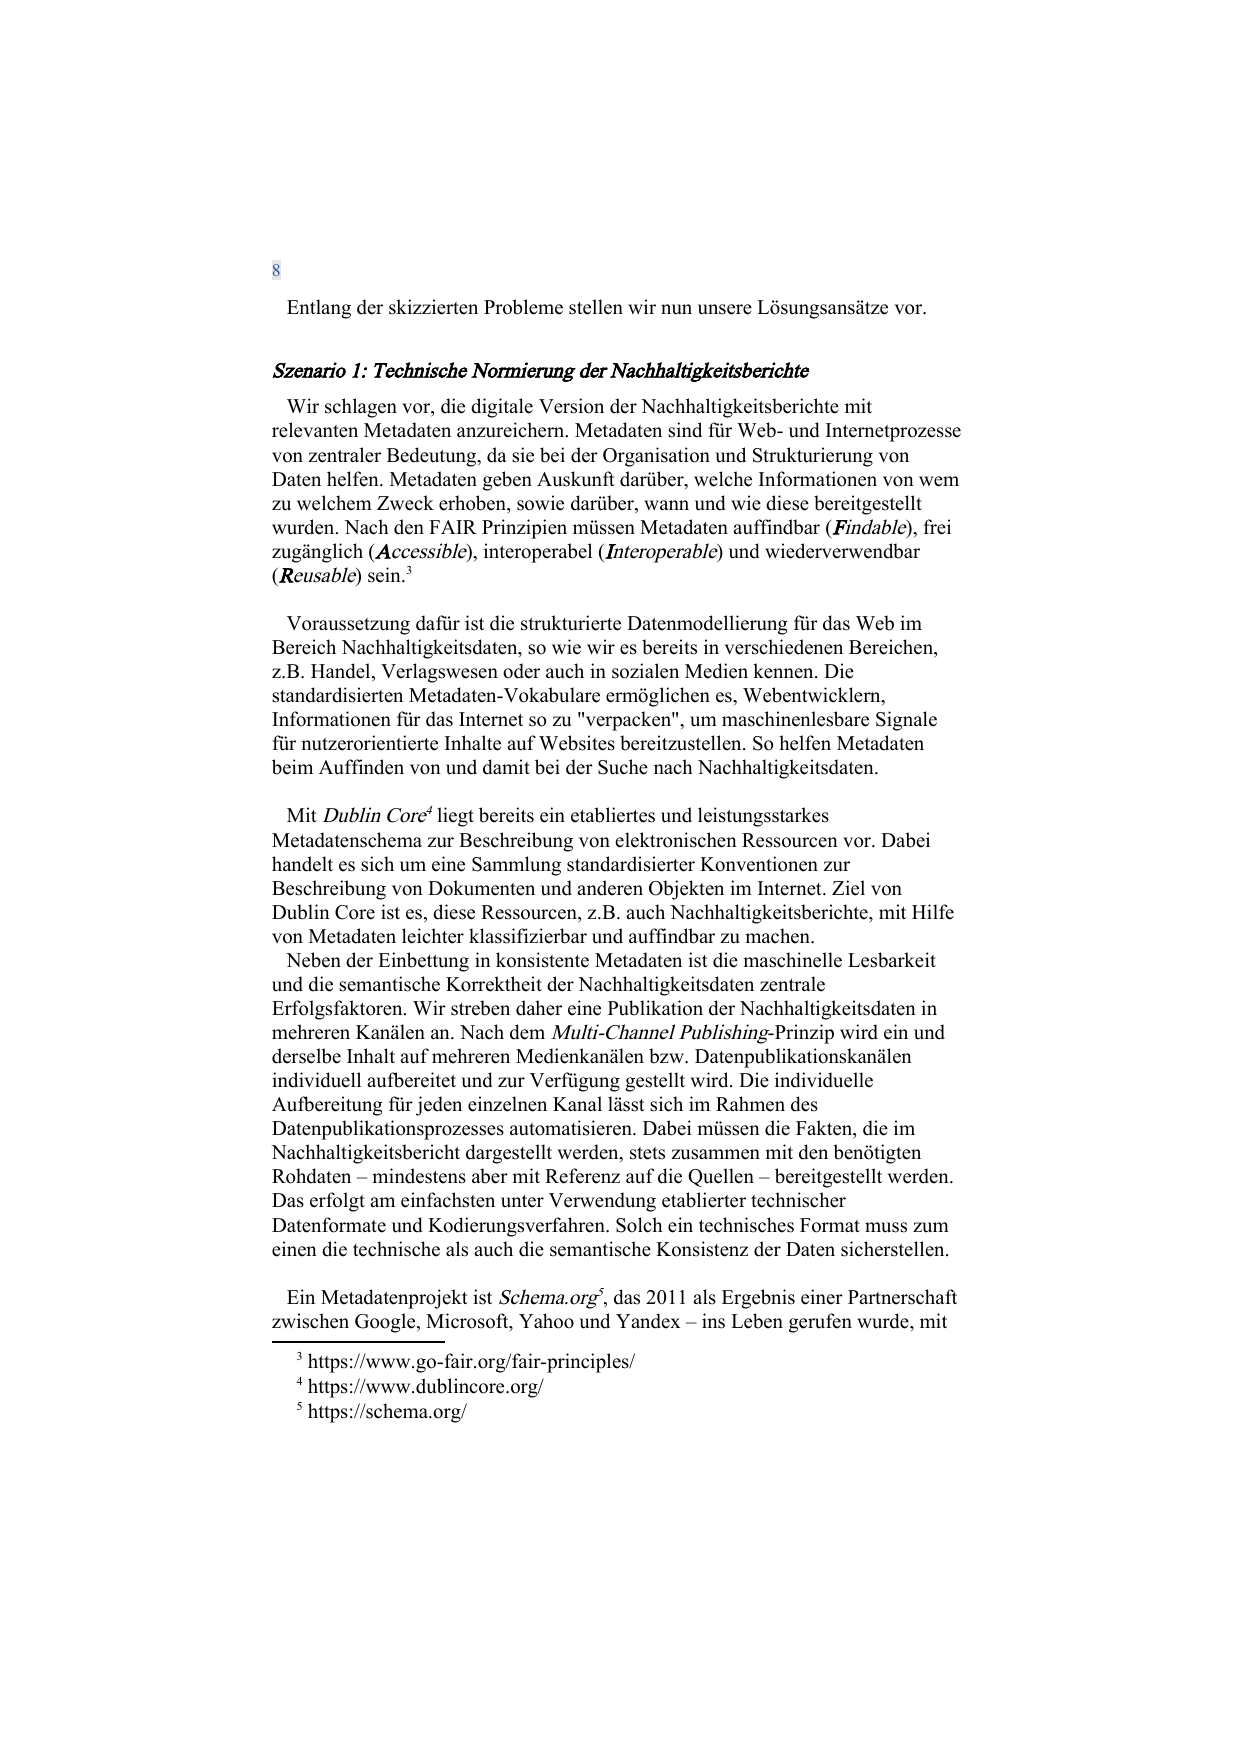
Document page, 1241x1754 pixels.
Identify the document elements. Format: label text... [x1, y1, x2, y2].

text Voraussetzung dafür ist die strukturierte Datenmodellierung für das Web im Bereich Nachhaltigkeitsdaten, so wie wir es bereits in verschiedenen Bereichen, z.B. Handel, Verlagswesen oder auch in sozialen Medien kennen. Die standardisierten Metadaten-Vokabulare ermöglichen es, Webentwicklern, Informationen für das Internet so zu "verpacken", um maschinenlesbare Signale für nutzerorientierte Inhalte auf Websites bereitzustellen. So helfen Metadaten beim Auffinden von und damit bei der Suche nach Nachhaltigkeitsdaten. [272, 611, 963, 779]
text Neben der Einbettung in konsistente Metadaten ist die maschinelle Lesbarkeit und die semantische Korrektheit der Nachhaltigkeitsdaten zentrale Erfolgsfaktoren. Wir streben daher eine Publikation der Nachhaltigkeitsdaten in mehreren Kanälen an. Nach dem Multi-Channel Publishing-Prinzip wird ein und derselbe Inhalt auf mehreren Medienkanälen bzw. Datenpublikationskanälen individuell aufbereitet und zur Verfügung gestellt wird. Die individuelle Aufbereitung für jeden einzelnen Kanal lässt sich im Rahmen des Datenpublikationsprozesses automatisieren. Dabei müssen die Fakten, die im Nachhaltigkeitsbericht dargestellt werden, stets zusammen mit den benötigten Rohdaten – mindestens aber mit Referenz auf die Quellen – bereitgestellt werden. Das erfolgt am einfachsten unter Verwendung etablierter technischer Datenformate und Kodierungsverfahren. Solch ein technisches Format muss zum einen die technische als auch die semantische Konsistenz der Daten sicherstellen. [272, 948, 963, 1261]
text Entlang der skizzierten Probleme stellen wir nun unsere Lösungsansätze vor. [272, 295, 963, 319]
text Wir schlagen vor, die digitale Version der Nachhaltigkeitsberichte mit relevanten Metadaten anzureichern. Metadaten sind für Web- und Internetprozesse von zentraler Bedeutung, da sie bei der Organisation und Strukturierung von Daten helfen. Metadaten geben Auskunft darüber, welche Informationen von wem zu welchem Zweck erhoben, sowie darüber, wann und wie diese bereitgestellt wurden. Nach den FAIR Prinzipien müssen Metadaten auffindbar (Findable), frei zugänglich (Accessible), interoperabel (Interoperable) und wiederverwendbar (Reusable) sein. [272, 394, 963, 587]
subtitle Szenario 1: Technische Normierung der Nachhaltigkeitsberichte [272, 357, 963, 382]
text Mit Dublin Core liegt bereits ein etabliertes und leistungsstarkes Metadatenschema zur Beschreibung von elektronischen Ressourcen vor. Dabei handelt es sich um eine Sammlung standardisierter Konventionen zur Beschreibung von Dokumenten und anderen Objekten im Internet. Ziel von Dublin Core ist es, diese Ressourcen, z.B. auch Nachhaltigkeitsberichte, mit Hilfe von Metadaten leichter klassifizierbar und auffindbar zu machen. [272, 803, 963, 948]
